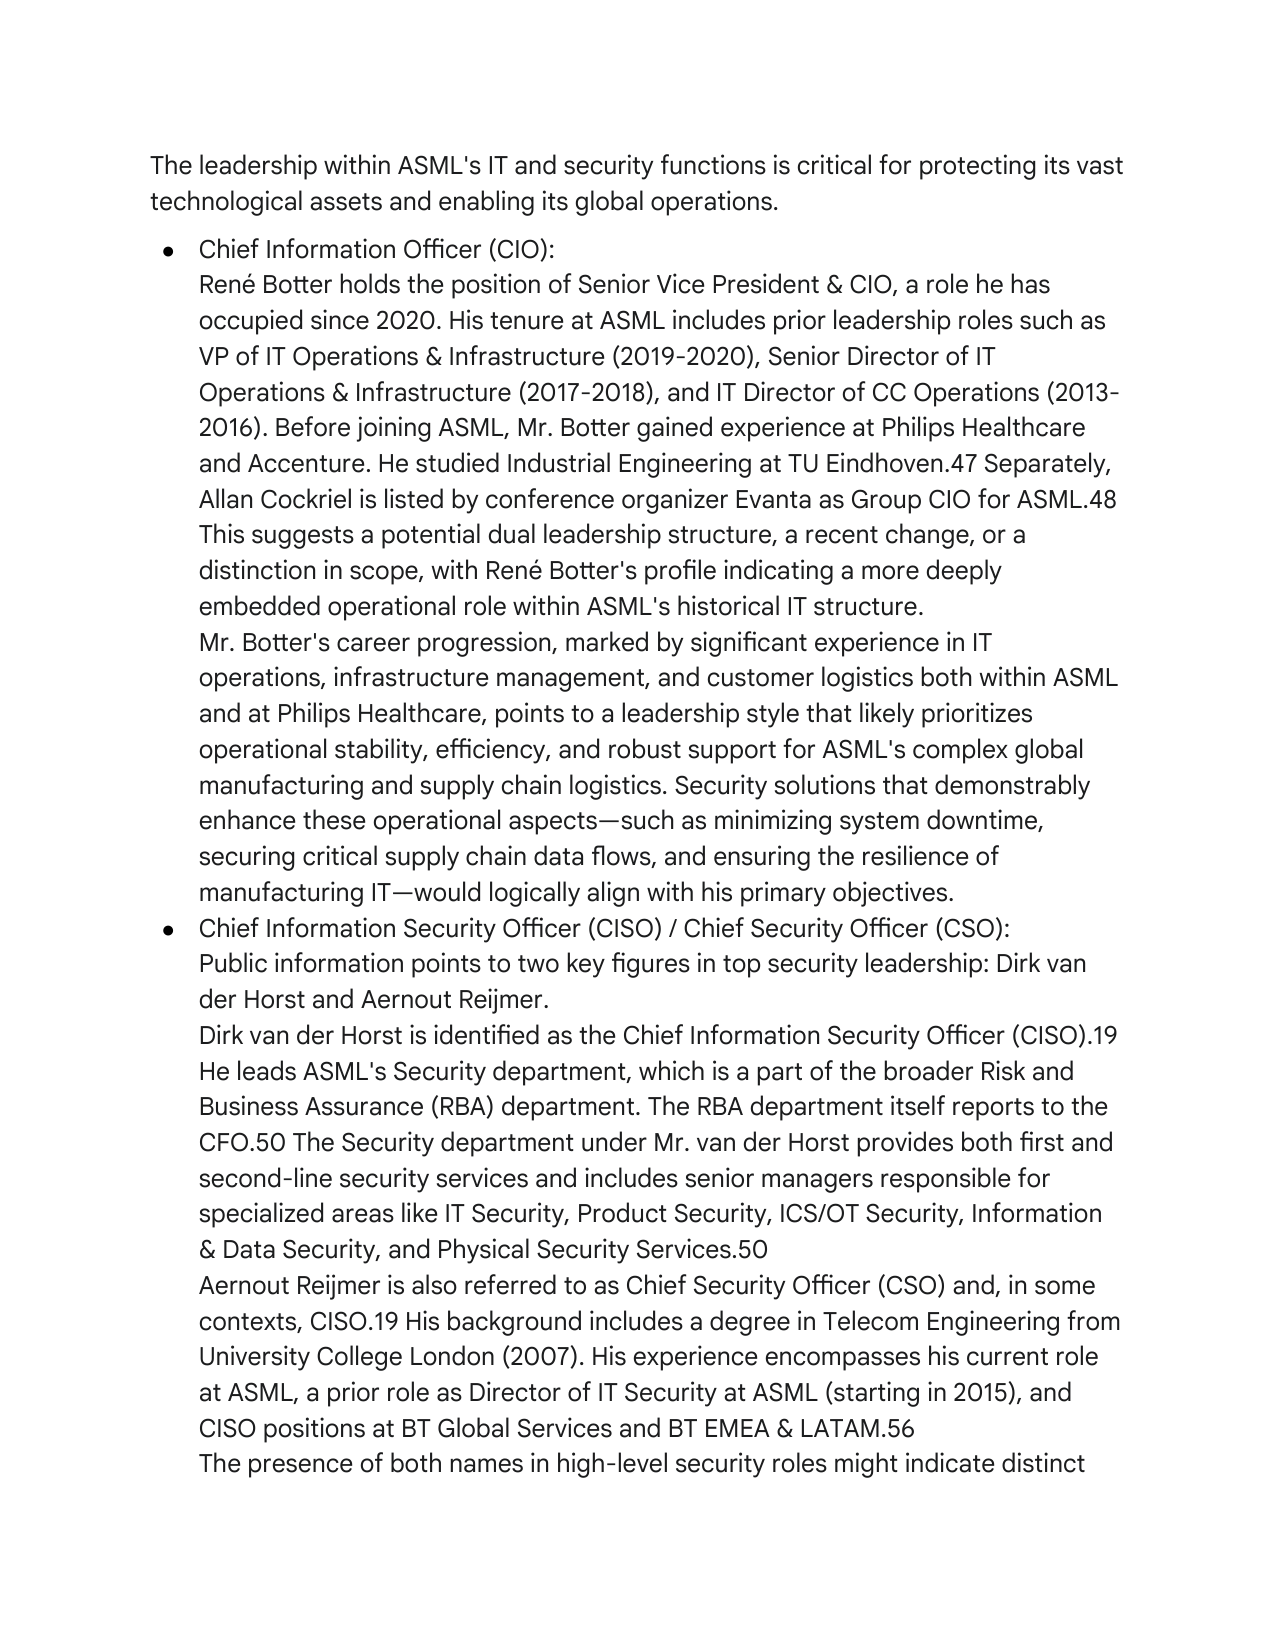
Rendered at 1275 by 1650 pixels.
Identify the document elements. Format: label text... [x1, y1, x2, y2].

text The leadership within ASML's IT and security functions is critical for protecting its vast technological assets and enabling its global operations. [150, 150, 1125, 217]
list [161, 913, 1125, 1480]
list Chief Information Officer (CIO): René Botter holds the position of Senior Vice President & CIO, a role he has occupied since 2020. His tenure at ASML includes prior leadership roles such as VP of IT Operations & Infrastructure (2019-2020), Senior Director of IT Operations & Infrastructure (2017-2018), and IT Director of CC Operations (2013-2016). Before joining ASML, Mr. Botter gained experience at Philips Healthcare and Accenture. He studied Industrial Engineering at TU Eindhoven.47 Separately, Allan Cockriel is listed by conference organizer Evanta as Group CIO for ASML.48 This suggests a potential dual leadership structure, a recent change, or a distinction in scope, with René Botter's profile indicating a more deeply embedded operational role within ASML's historical IT structure. Mr. Botter's career progression, marked by significant experience in IT operations, infrastructure management, and customer logistics both within ASML and at Philips Healthcare, points to a leadership style that likely prioritizes operational stability, efficiency, and robust support for ASML's complex global manufacturing and supply chain logistics. Security solutions that demonstrably enhance these operational aspects—such as minimizing system downtime, securing critical supply chain data flows, and ensuring the resilience of manufacturing IT—would logically align with his primary objectives. [161, 234, 1125, 908]
